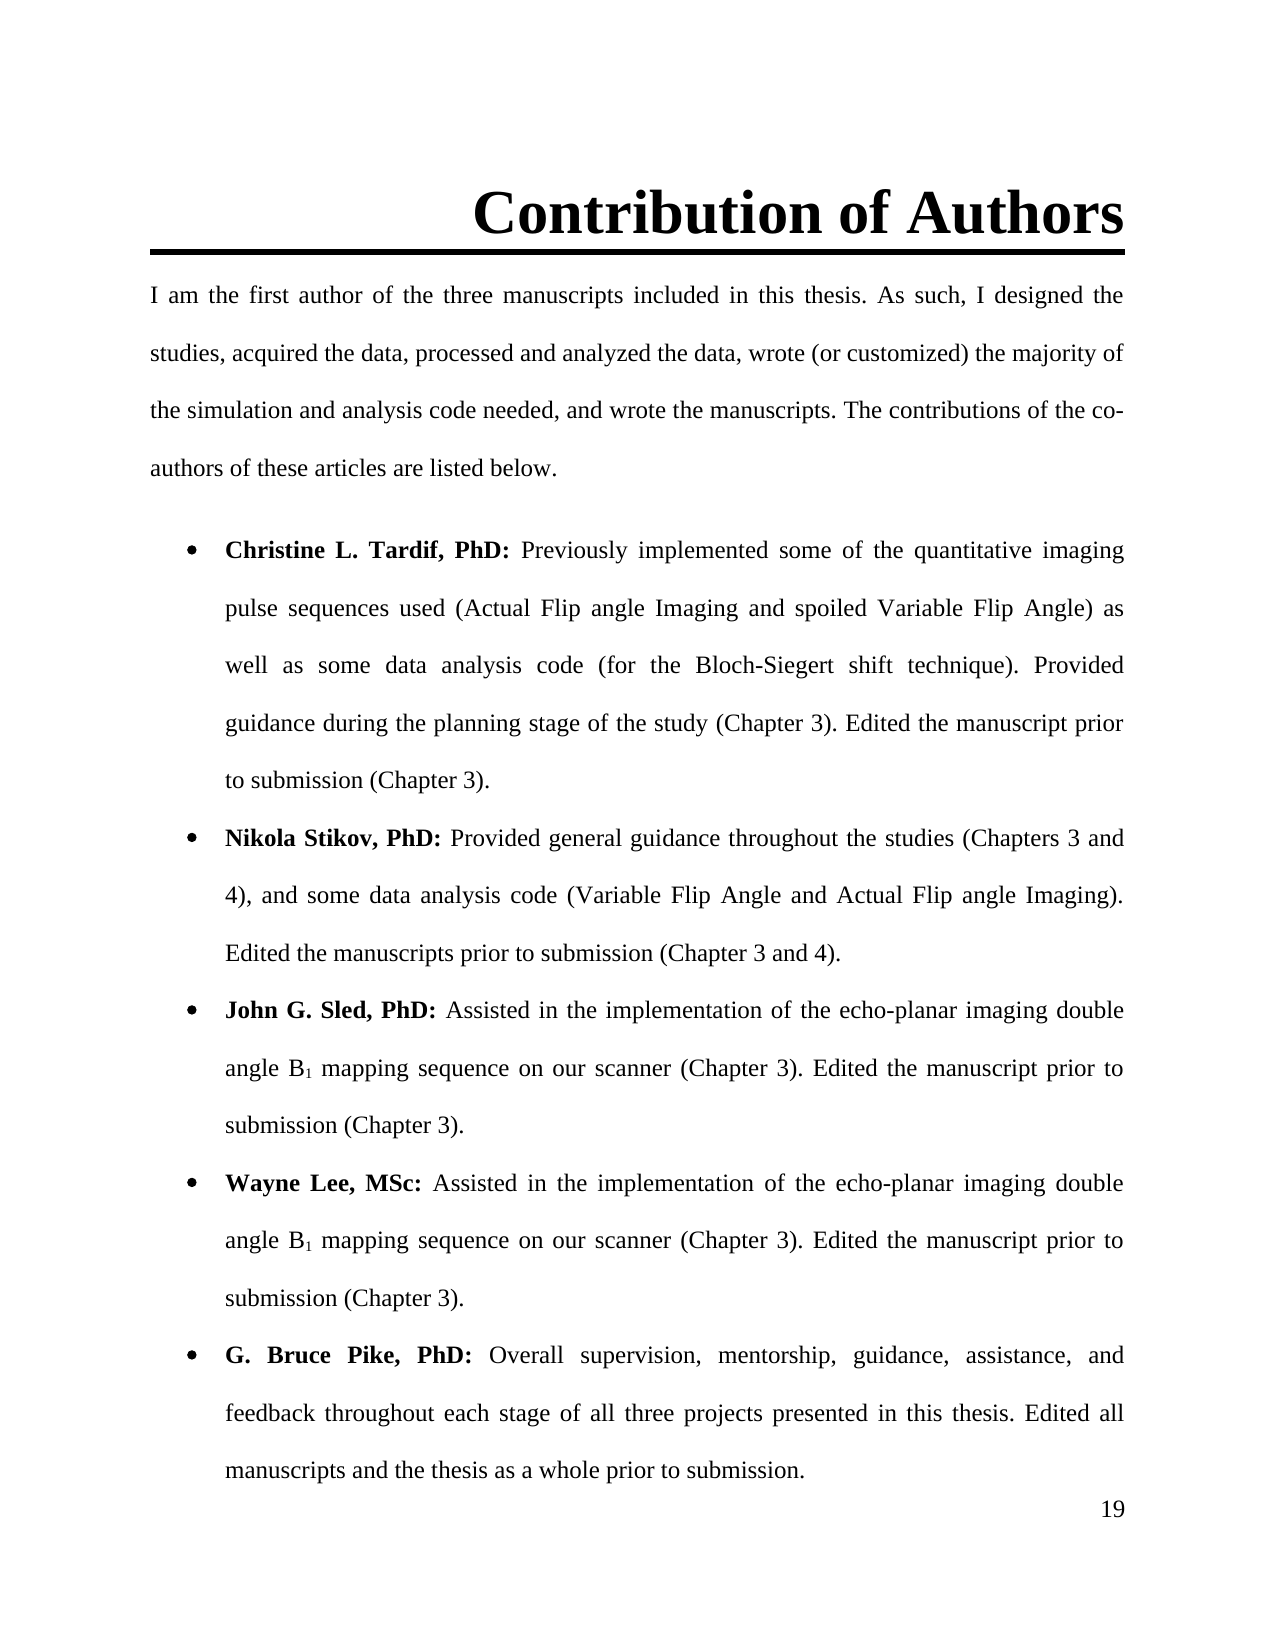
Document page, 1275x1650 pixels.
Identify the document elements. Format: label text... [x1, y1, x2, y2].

text Contribution of Authors [150, 175, 1125, 249]
list Christine L. Tardif, PhD: Previously implemented some of the quantitative imaging pulse sequences used (Actual Flip angle Imaging and spoiled Variable Flip Angle) as well as some data analysis code (for the Bloch-Siegert shift technique). Provided guidance during the planning stage of the study (Chapter 3). Edited the manuscript prior to submission (Chapter 3). [187, 535, 1125, 794]
list John G. Sled, PhD: Assisted in the implementation of the echo-planar imaging double angle B1 mapping sequence on our scanner (Chapter 3). Edited the manuscript prior to submission (Chapter 3). [187, 995, 1125, 1139]
text I am the first author of the three manuscripts included in this thesis. As such, I designed the studies, acquired the data, processed and analyzed the data, wrote (or customized) the majority of the simulation and analysis code needed, and wrote the manuscripts. The contributions of the co-authors of these articles are listed below. [150, 280, 1125, 482]
list Wayne Lee, MSc: Assisted in the implementation of the echo-planar imaging double angle B1 mapping sequence on our scanner (Chapter 3). Edited the manuscript prior to submission (Chapter 3). [187, 1168, 1125, 1312]
list G. Bruce Pike, PhD: Overall supervision, mentorship, guidance, assistance, and feedback throughout each stage of all three projects presented in this thesis. Edited all manuscripts and the thesis as a whole prior to submission. [187, 1340, 1125, 1484]
list Nikola Stikov, PhD: Provided general guidance throughout the studies (Chapters 3 and 4), and some data analysis code (Variable Flip Angle and Actual Flip angle Imaging). Edited the manuscripts prior to submission (Chapter 3 and 4). [187, 823, 1125, 967]
